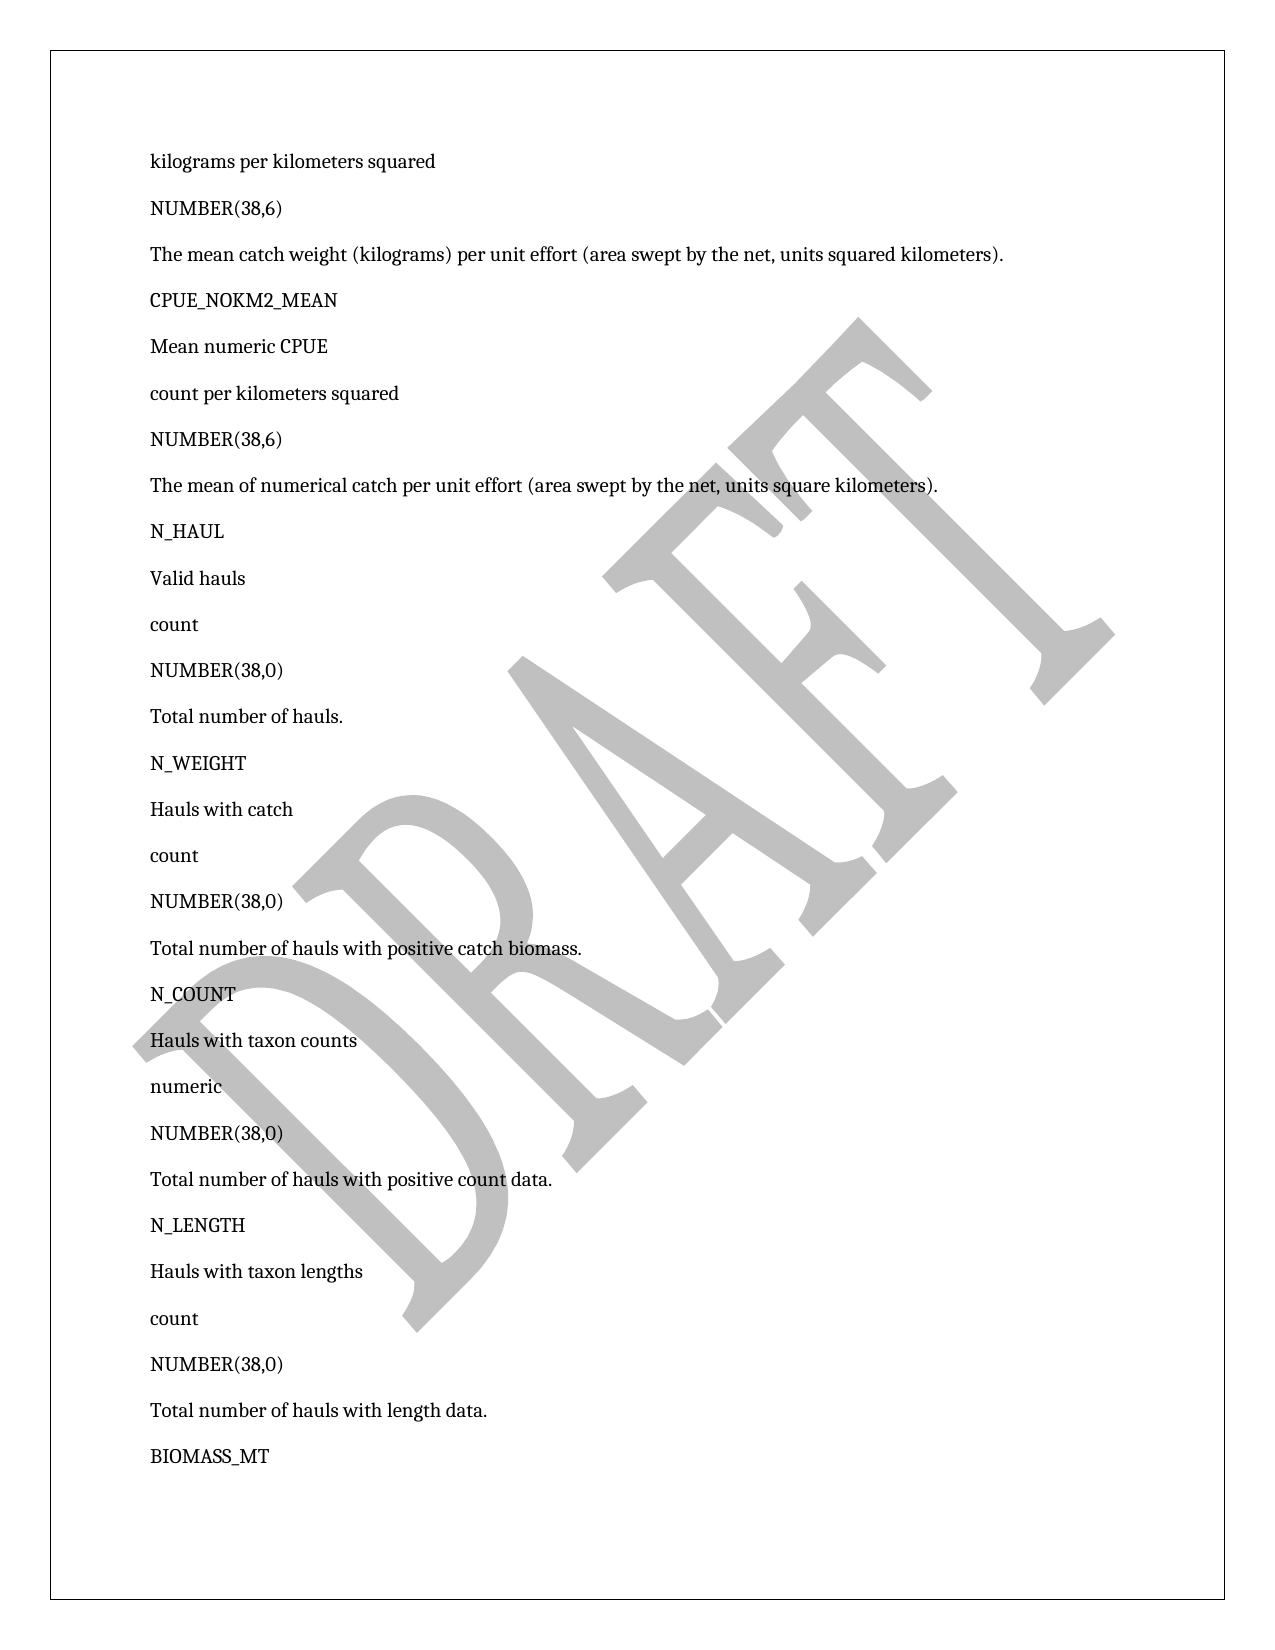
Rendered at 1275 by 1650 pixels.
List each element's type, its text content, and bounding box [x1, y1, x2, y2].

text BIOMASS_MT [150, 1445, 1125, 1469]
text NUMBER(38,6) [150, 427, 1125, 451]
text NUMBER(38,0) [150, 1121, 1125, 1145]
text Hauls with taxon lengths [150, 1260, 1125, 1284]
text NUMBER(38,0) [150, 1352, 1125, 1376]
text The mean of numerical catch per unit effort (area swept by the net, units square kilometers). [150, 474, 1125, 498]
text Mean numeric CPUE [150, 335, 1125, 359]
text NUMBER(38,0) [150, 890, 1125, 914]
text N_COUNT [150, 982, 1125, 1006]
text Hauls with taxon counts [150, 1029, 1125, 1053]
text Total number of hauls with positive catch biomass. [150, 936, 1125, 960]
text count [150, 612, 1125, 636]
text CPUE_NOKM2_MEAN [150, 289, 1125, 313]
text count [150, 844, 1125, 868]
text count per kilometers squared [150, 381, 1125, 405]
text Total number of hauls with length data. [150, 1399, 1125, 1423]
text NUMBER(38,0) [150, 659, 1125, 683]
text Valid hauls [150, 566, 1125, 590]
text kilograms per kilometers squared [150, 150, 1125, 174]
text N_WEIGHT [150, 751, 1125, 775]
text NUMBER(38,6) [150, 196, 1125, 220]
text N_HAUL [150, 520, 1125, 544]
text count [150, 1306, 1125, 1330]
text Hauls with catch [150, 797, 1125, 821]
text N_LENGTH [150, 1214, 1125, 1238]
text Total number of hauls with positive count data. [150, 1167, 1125, 1191]
text Total number of hauls. [150, 705, 1125, 729]
text numeric [150, 1075, 1125, 1099]
text The mean catch weight (kilograms) per unit effort (area swept by the net, units squared kilometers). [150, 242, 1125, 266]
